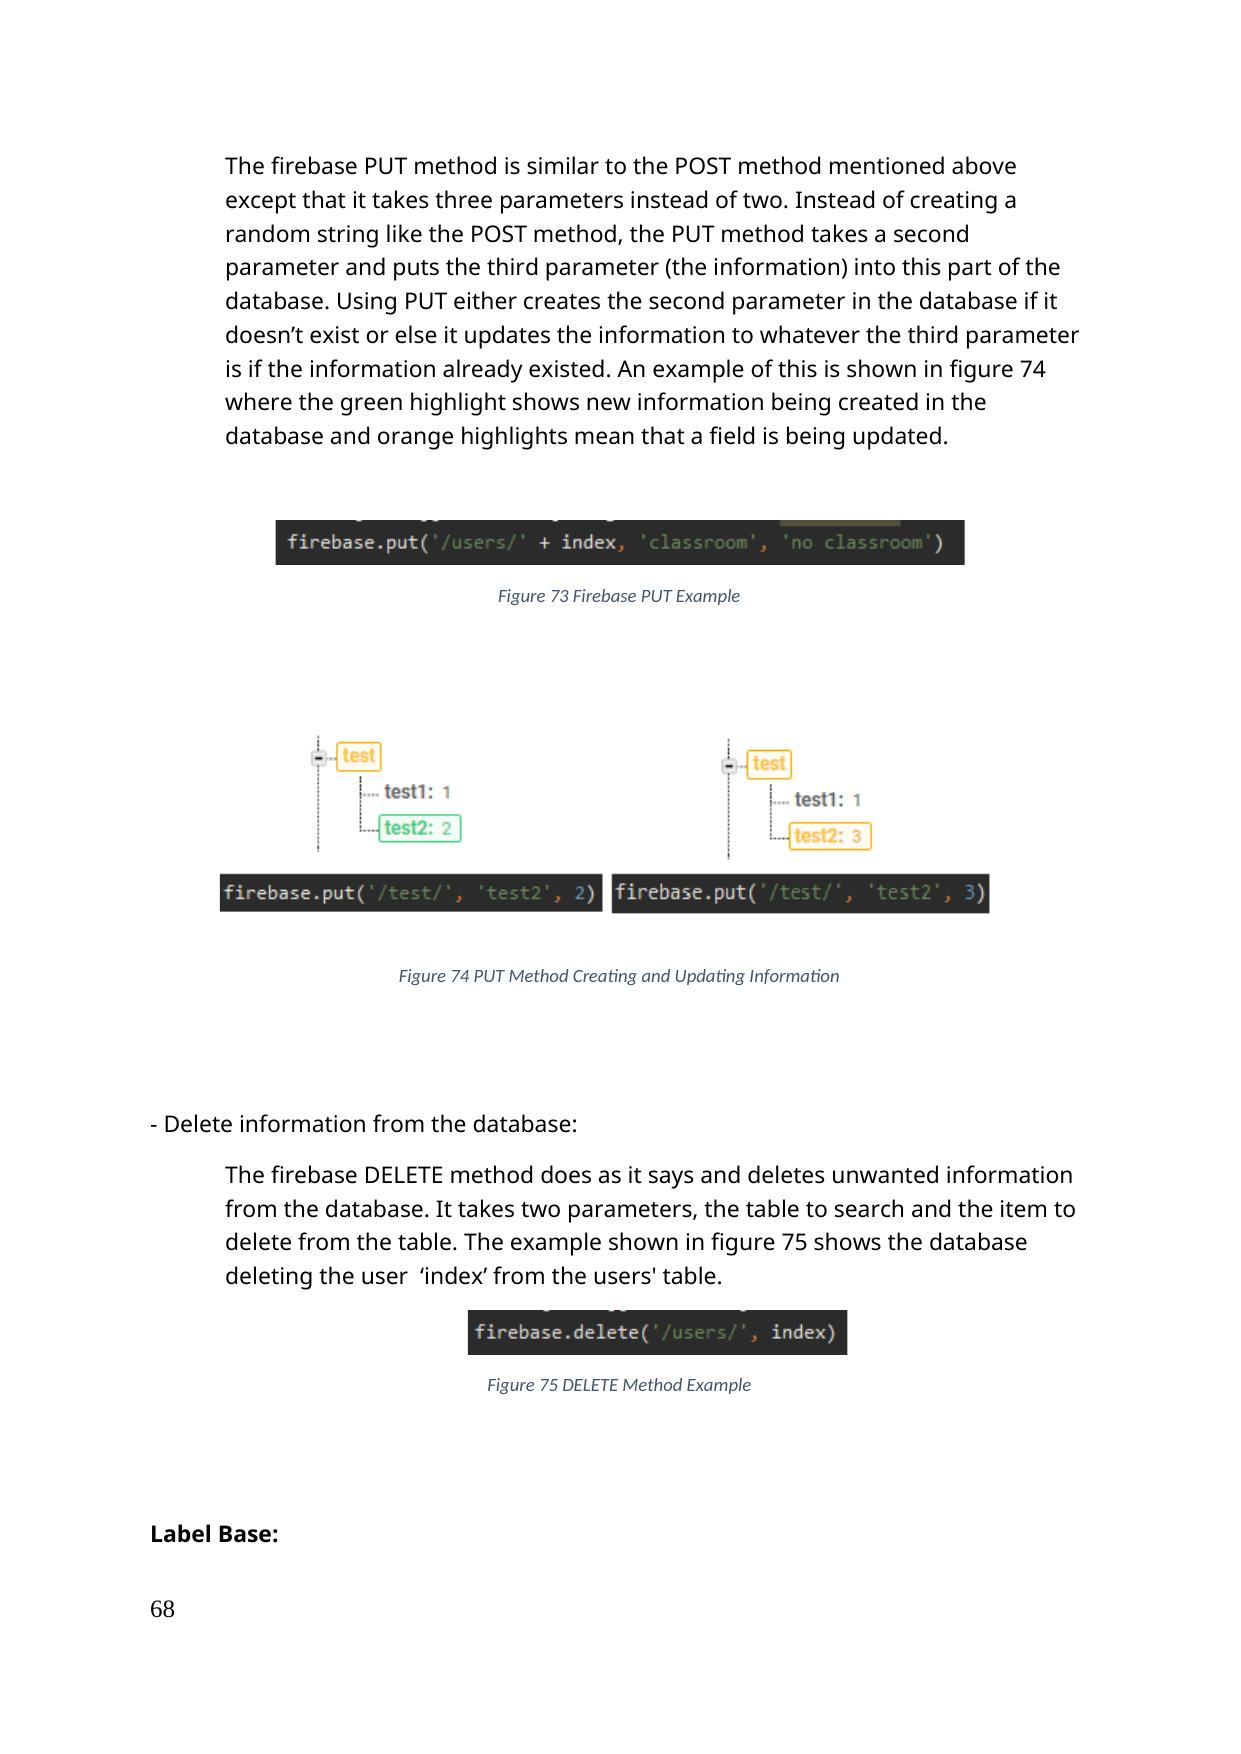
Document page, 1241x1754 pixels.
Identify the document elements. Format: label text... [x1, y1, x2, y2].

text The firebase PUT method is similar to the POST method mentioned above except that it takes three parameters instead of two. Instead of creating a random string like the POST method, the PUT method takes a second parameter and puts the third parameter (the information) into this part of the database. Using PUT either creates the second parameter in the database if it doesn’t exist or else it updates the information to whatever the third parameter is if the information already existed. An example of this is shown in figure 74 where the green highlight shows new information being created in the database and orange highlights mean that a field is being updated. [225, 150, 1090, 451]
picture [275, 520, 965, 565]
picture [219, 728, 1021, 945]
text - Delete information from the database: [150, 1108, 1090, 1139]
text Label Base: [150, 1518, 1090, 1549]
picture [467, 1310, 848, 1355]
text The firebase DELETE method does as it says and deletes unwanted information from the database. It takes two parameters, the table to search and the item to delete from the table. The example shown in figure 75 shows the database deleting the user ‘index’ from the users' table. [225, 1159, 1090, 1291]
